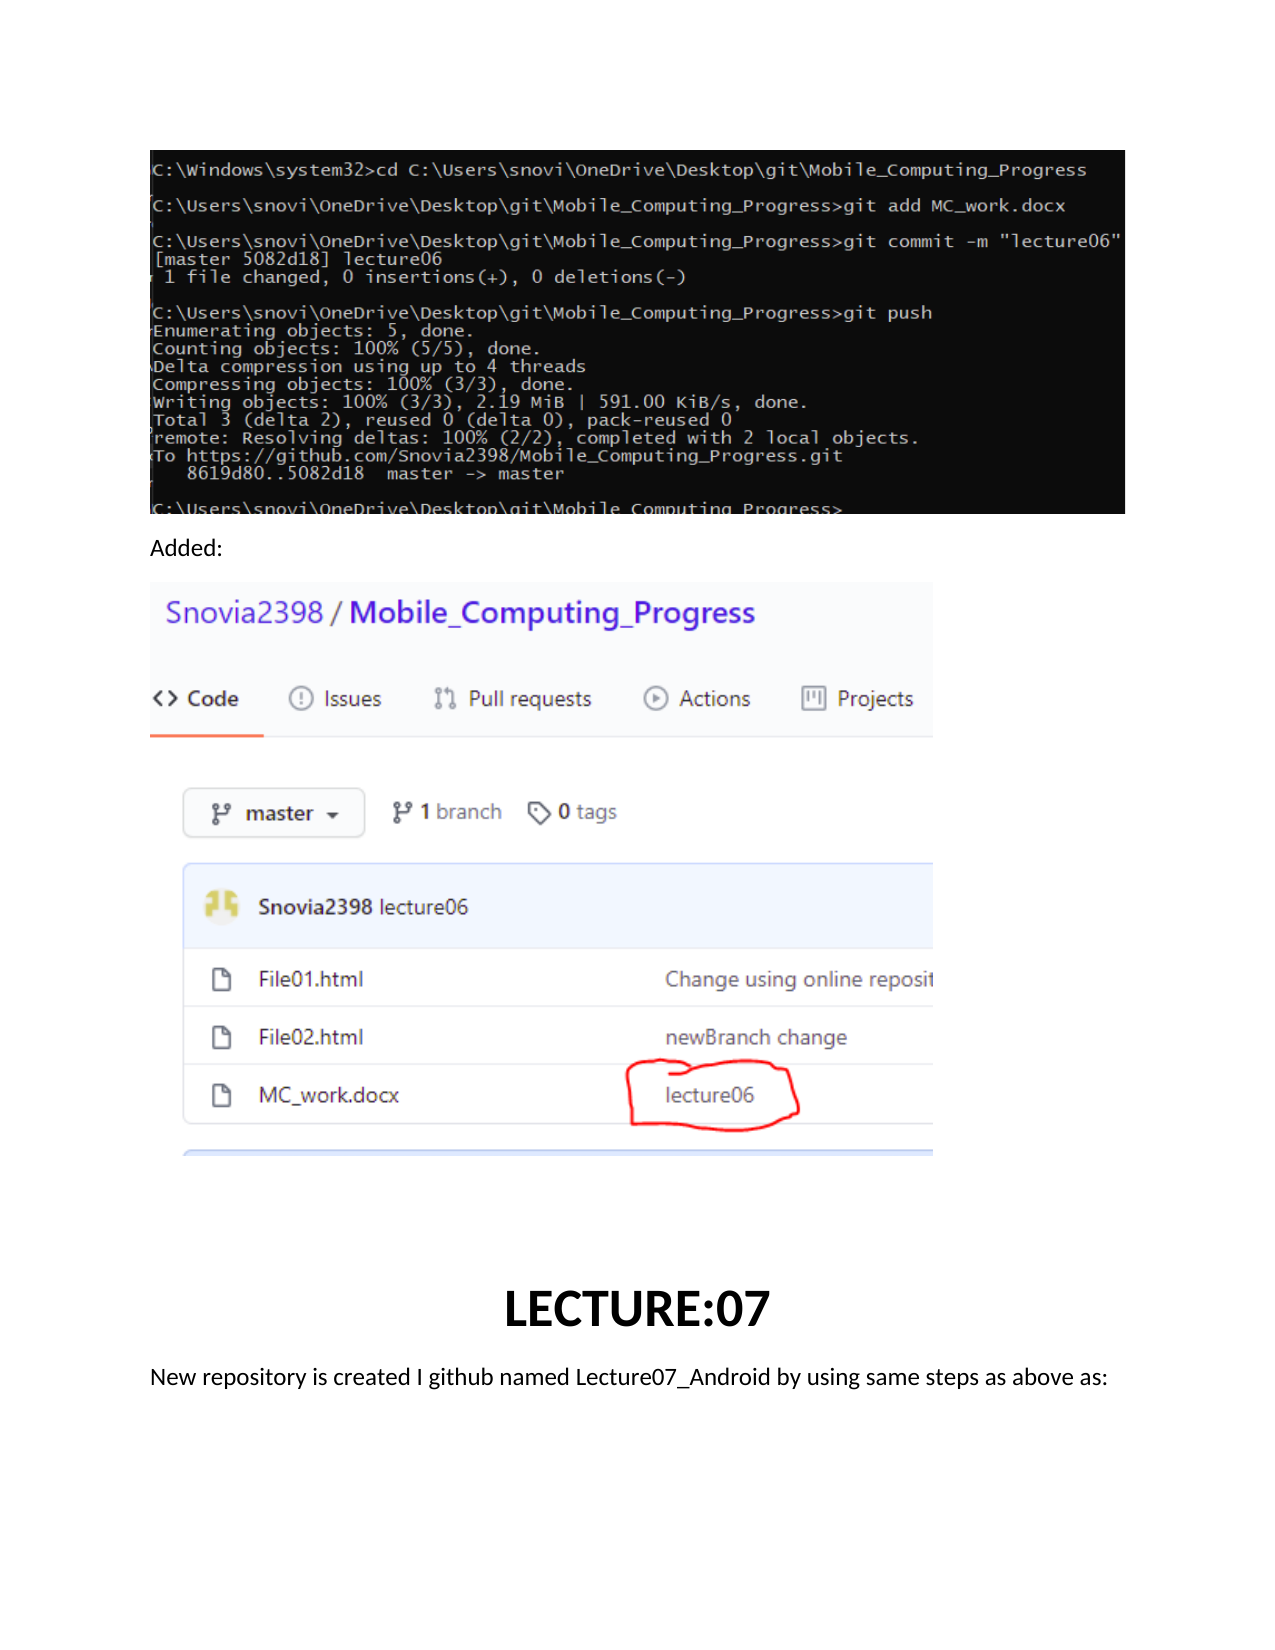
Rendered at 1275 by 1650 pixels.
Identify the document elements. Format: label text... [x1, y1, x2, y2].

text LECTURE:07 [150, 1273, 1125, 1340]
picture [150, 150, 1125, 514]
text Added: [150, 532, 1125, 563]
text New repository is created I github named Lecture07_Android by using same steps as above as: [150, 1362, 1125, 1392]
picture [150, 582, 933, 1156]
